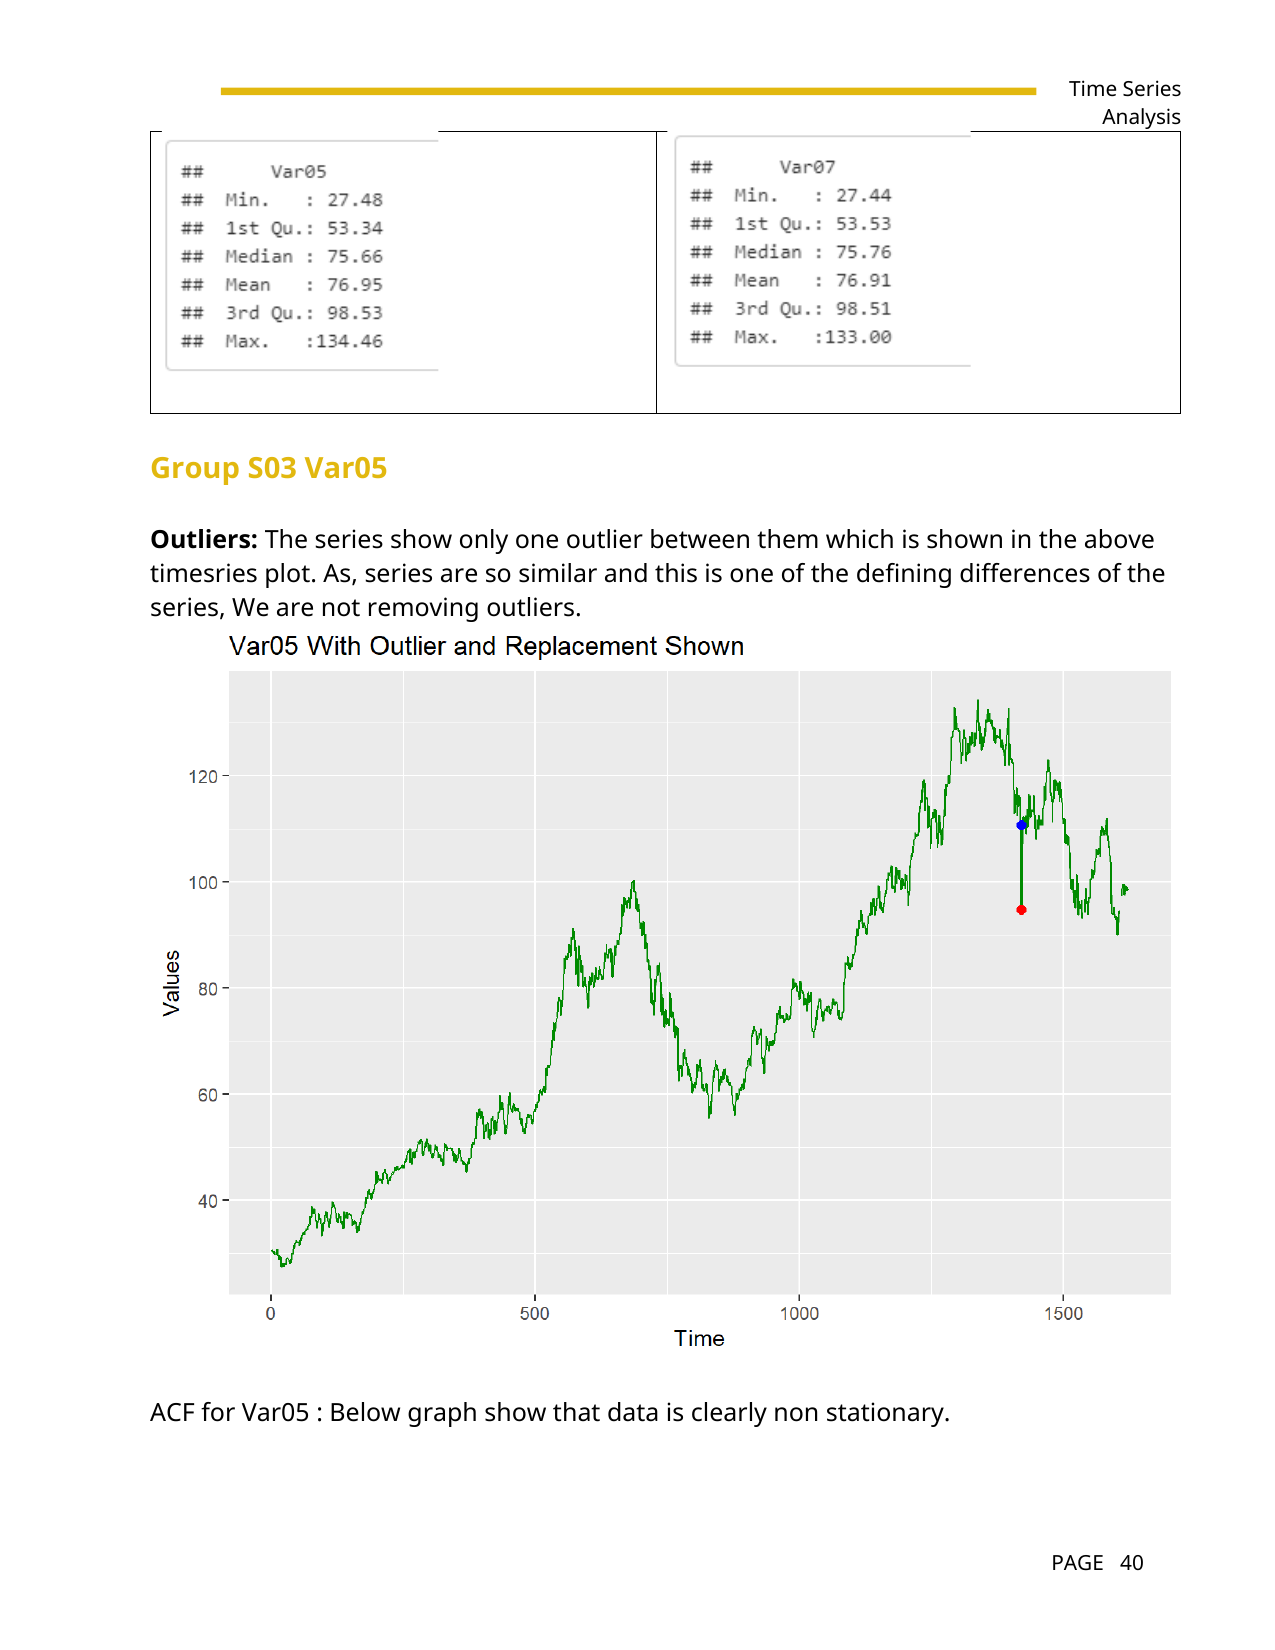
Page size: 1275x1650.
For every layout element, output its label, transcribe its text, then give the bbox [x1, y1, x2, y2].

subtitle Group S03 Var05 [150, 448, 1181, 487]
picture [150, 623, 1182, 1361]
text ACF for Var05 : Below graph show that data is clearly non stationary. [150, 1394, 1181, 1428]
text Outliers: The series show only one outlier between them which is shown in the above timesries plot. As, series are so similar and this is one of the defining differences of the series, We are not removing outliers. [150, 522, 1181, 623]
picture [667, 131, 971, 378]
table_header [657, 132, 1180, 413]
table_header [151, 132, 656, 413]
picture [161, 131, 439, 379]
